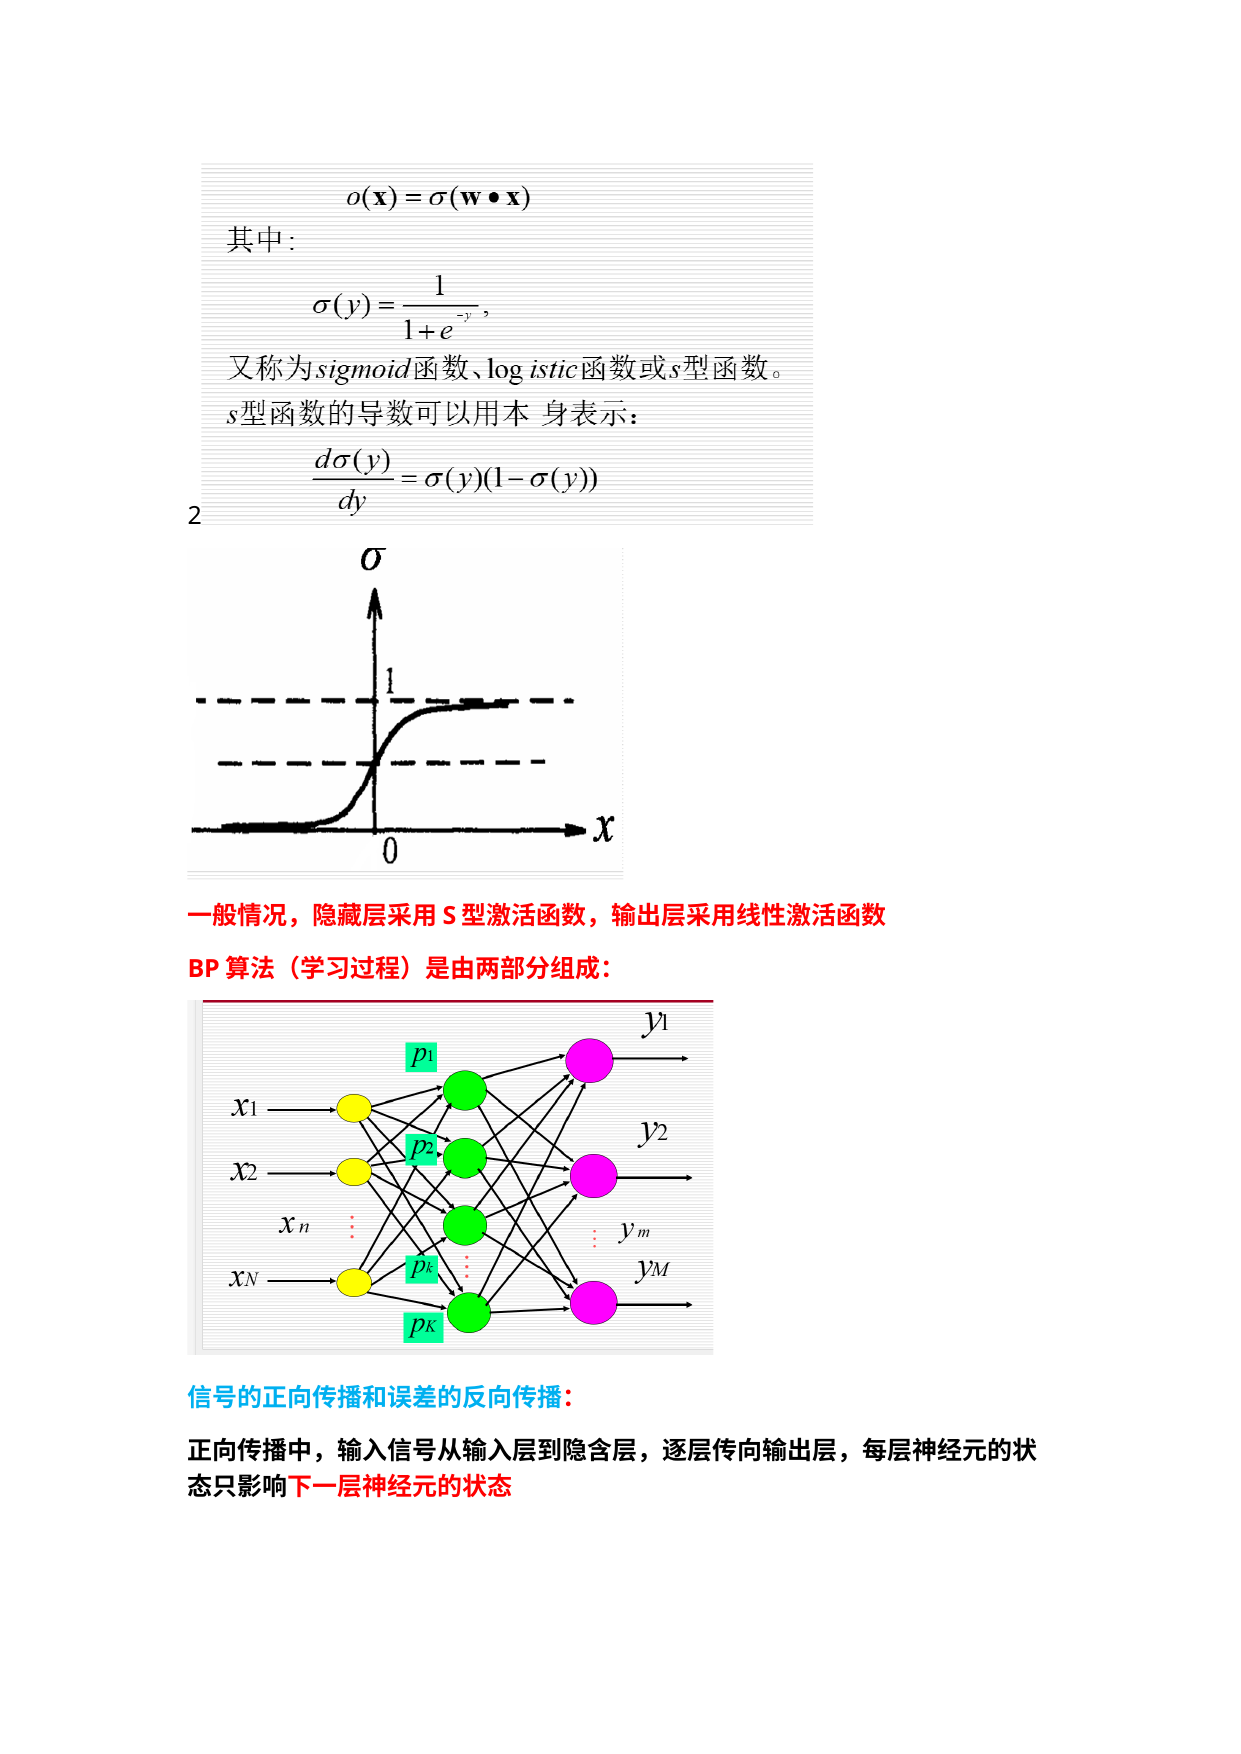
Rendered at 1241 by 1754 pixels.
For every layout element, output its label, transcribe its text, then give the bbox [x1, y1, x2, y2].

picture [187, 1000, 714, 1355]
text 信号的正向传播和误差的反向传播： [187, 1378, 1053, 1414]
text 正向传播中，输入信号从输入层到隐含层，逐层传向输出层，每层神经元的状态只影响下一层神经元的状态 [187, 1430, 1053, 1503]
text 一般情况，隐藏层采用S型激活函数，输出层采用线性激活函数 [187, 896, 1053, 932]
text BP算法（学习过程）是由两部分组成： [187, 948, 1053, 984]
picture [187, 548, 624, 880]
picture [201, 162, 814, 525]
